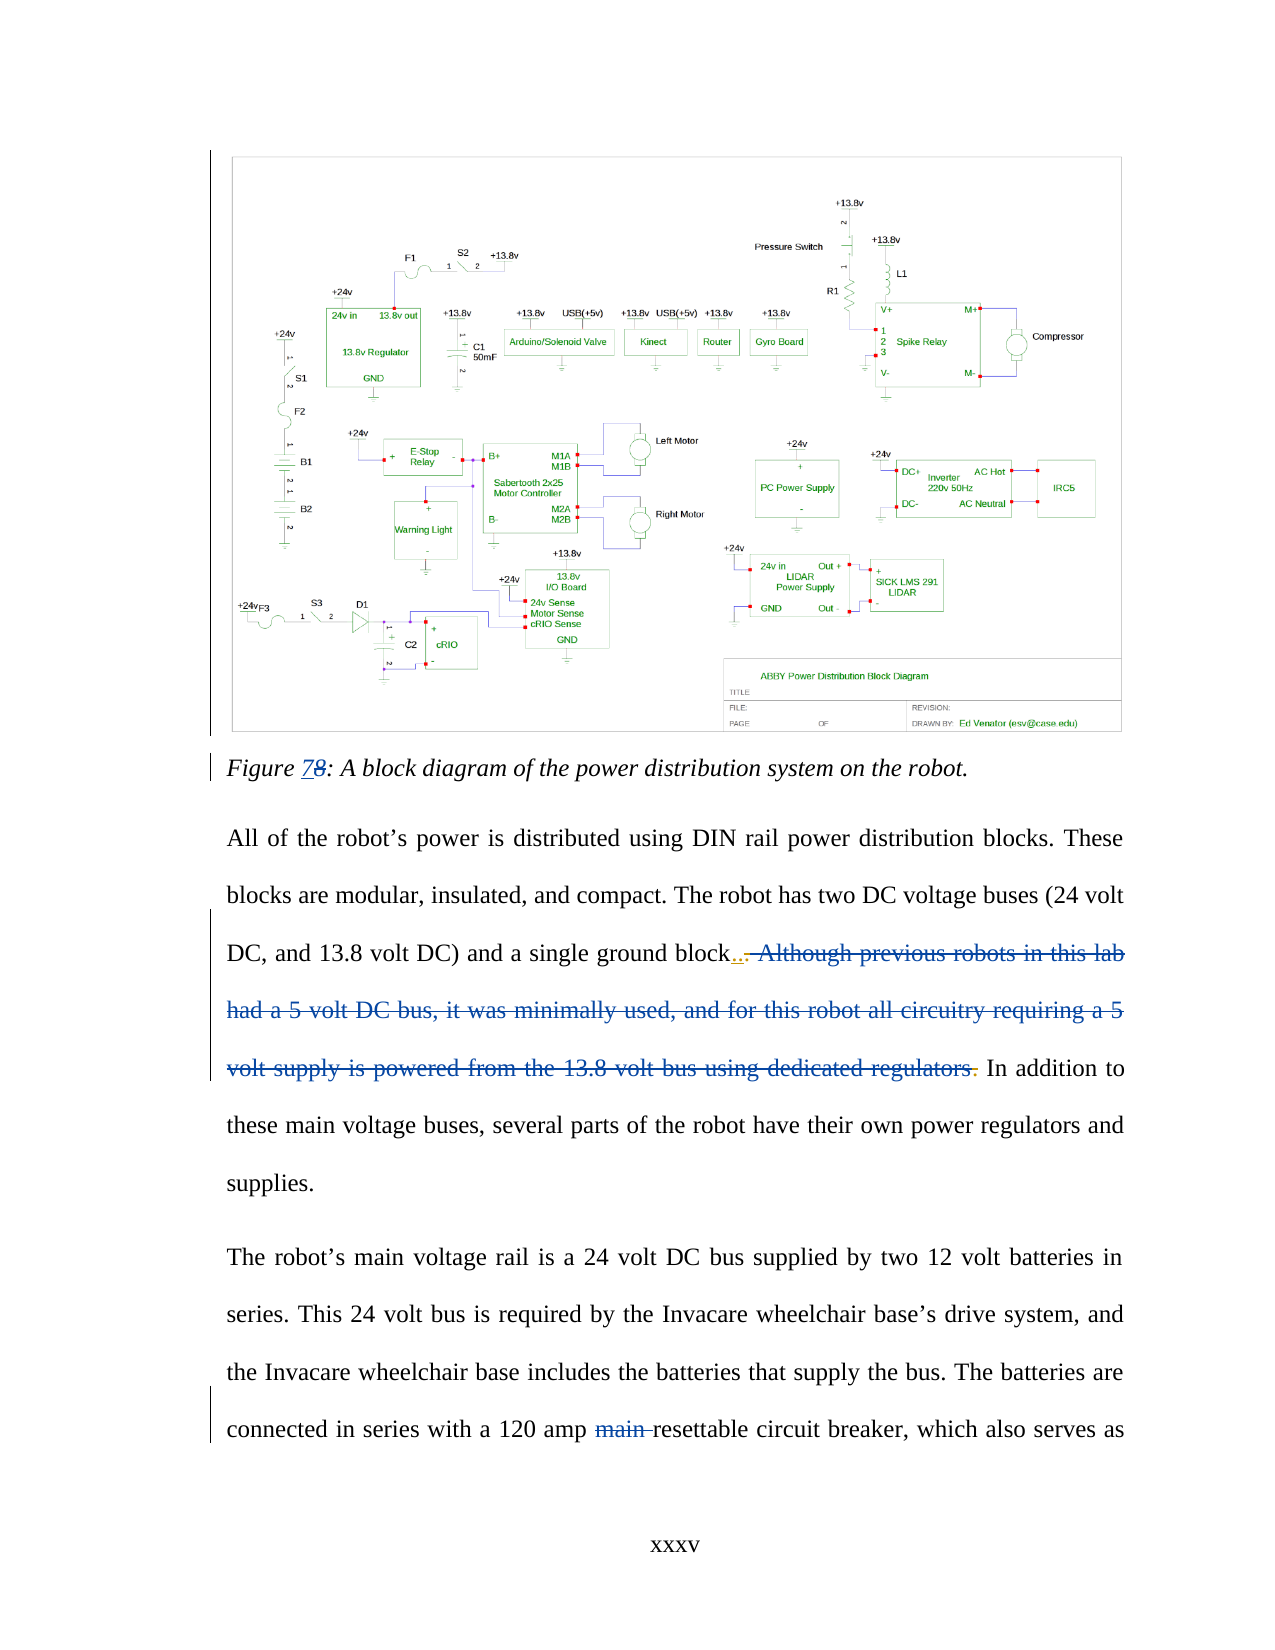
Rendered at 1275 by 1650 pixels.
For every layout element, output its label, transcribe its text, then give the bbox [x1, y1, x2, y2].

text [226, 1242, 1125, 1443]
text All of the robot’s power is distributed using DIN rail power distribution blocks. These blocks are modular, insulated, and compact. The robot has two DC voltage buses (24 volt DC, and 13.8 volt DC) and a single ground block In addition to these main voltage buses, several parts of the robot have their own power regulators and supplies. [226, 823, 1125, 1196]
picture [226, 150, 1127, 736]
text Figure : A block diagram of the power distribution system on the robot. [226, 753, 1125, 781]
